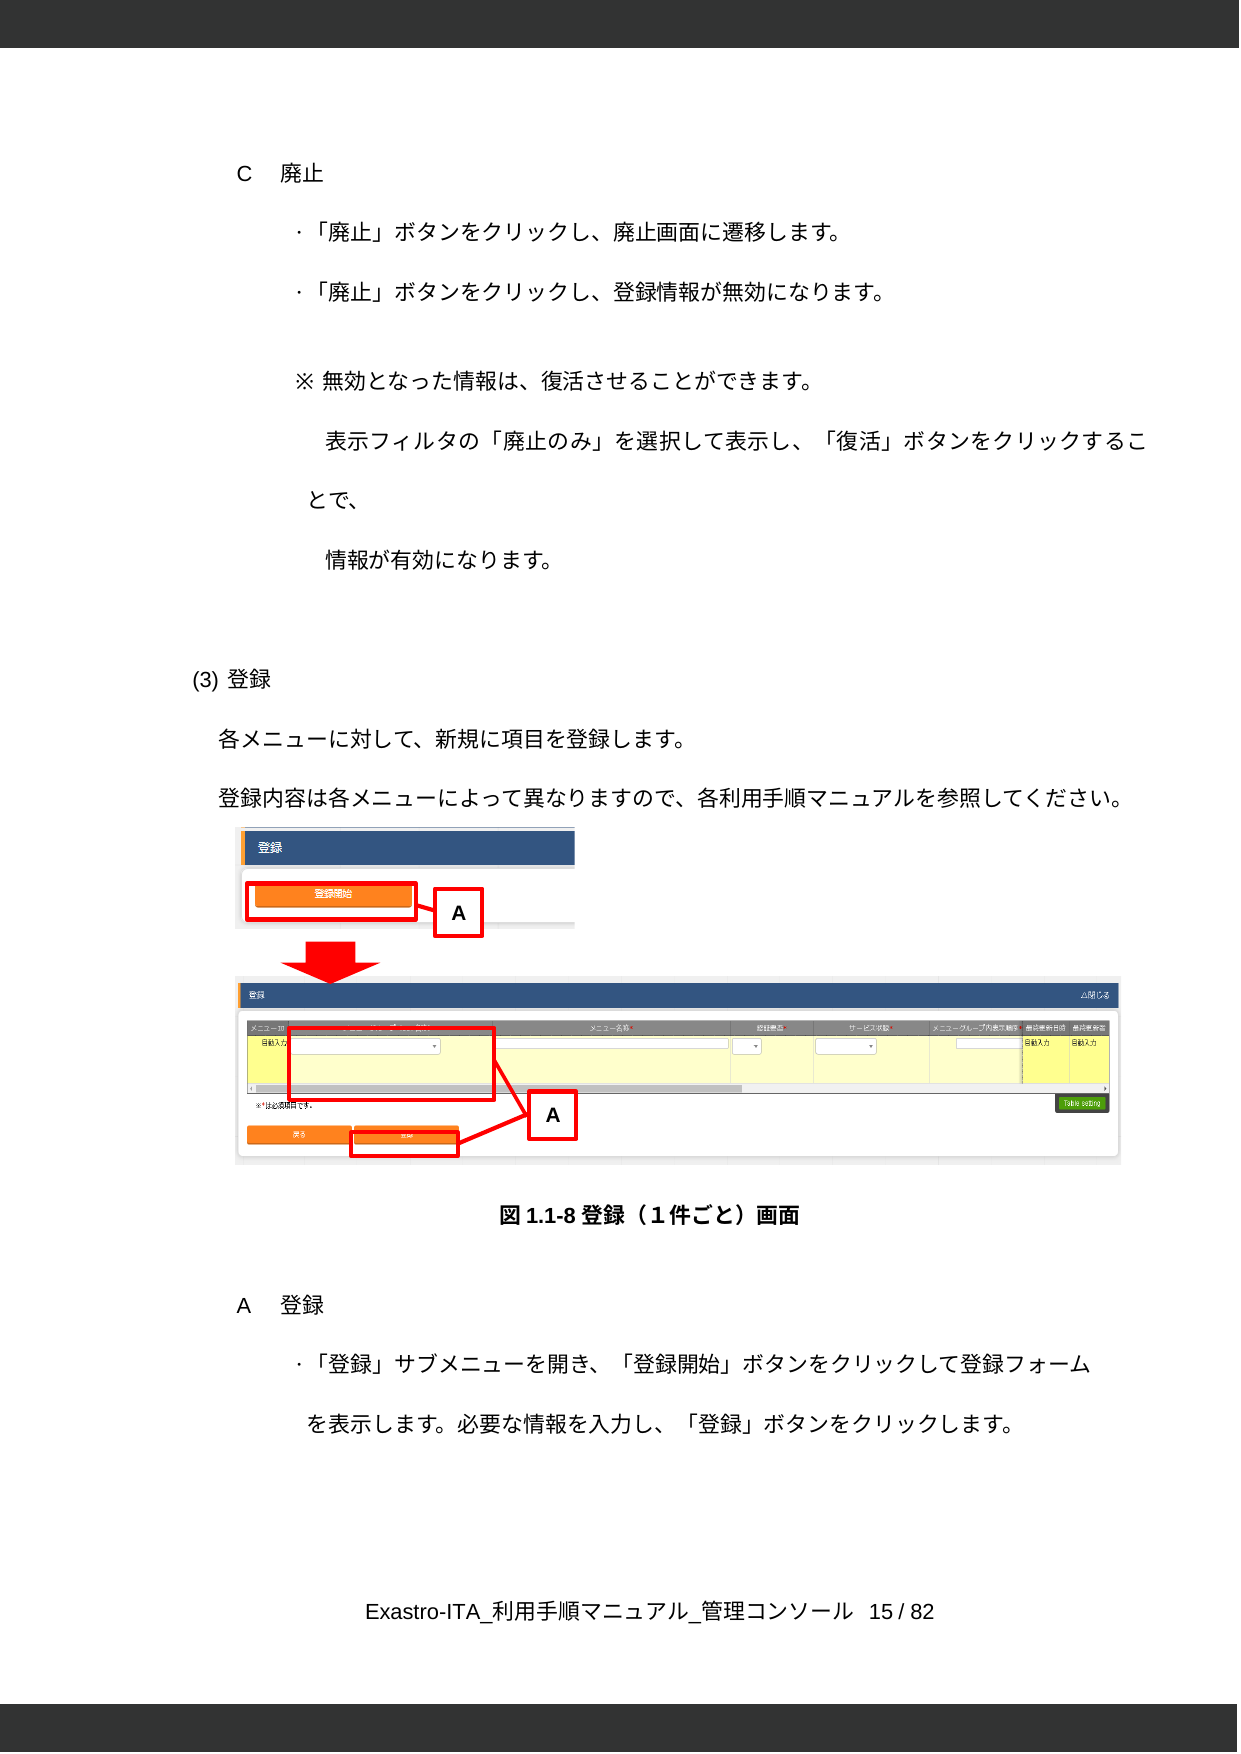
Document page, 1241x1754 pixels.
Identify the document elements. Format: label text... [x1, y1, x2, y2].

list 「廃止」ボタンをクリックし、登録情報が無効になります。 [295, 261, 1152, 321]
picture [235, 827, 575, 929]
picture [249, 886, 414, 917]
text 表示フィルタの「廃止のみ」を選択して表示し、「復活」ボタンをクリックすることで、 [307, 410, 1152, 529]
picture [0, 1704, 1237, 1752]
picture [235, 976, 1122, 1165]
subtitle 登録 [192, 648, 1152, 708]
list 無効となった情報は、復活させることができます。 [295, 350, 1152, 410]
text 図 1.1-8 登録（１件ごと）画面 [148, 1184, 1152, 1244]
list 登録 [236, 1274, 1152, 1333]
picture [0, 0, 1239, 48]
text 情報が有効になります。 [307, 529, 1152, 589]
list 「廃止」ボタンをクリックし、廃止画面に遷移します。 [295, 201, 1152, 261]
text を表示します。必要な情報を入力し、「登録」ボタンをクリックします。 [307, 1393, 1152, 1453]
text 廃止 [236, 142, 1152, 201]
text 各メニューに対して、新規に項目を登録します。 登録内容は各メニューによって異なりますので、各利用手順マニュアルを参照してください。 [218, 708, 1152, 827]
list 「登録」サブメニューを開き、「登録開始」ボタンをクリックして登録フォーム [295, 1333, 1152, 1393]
